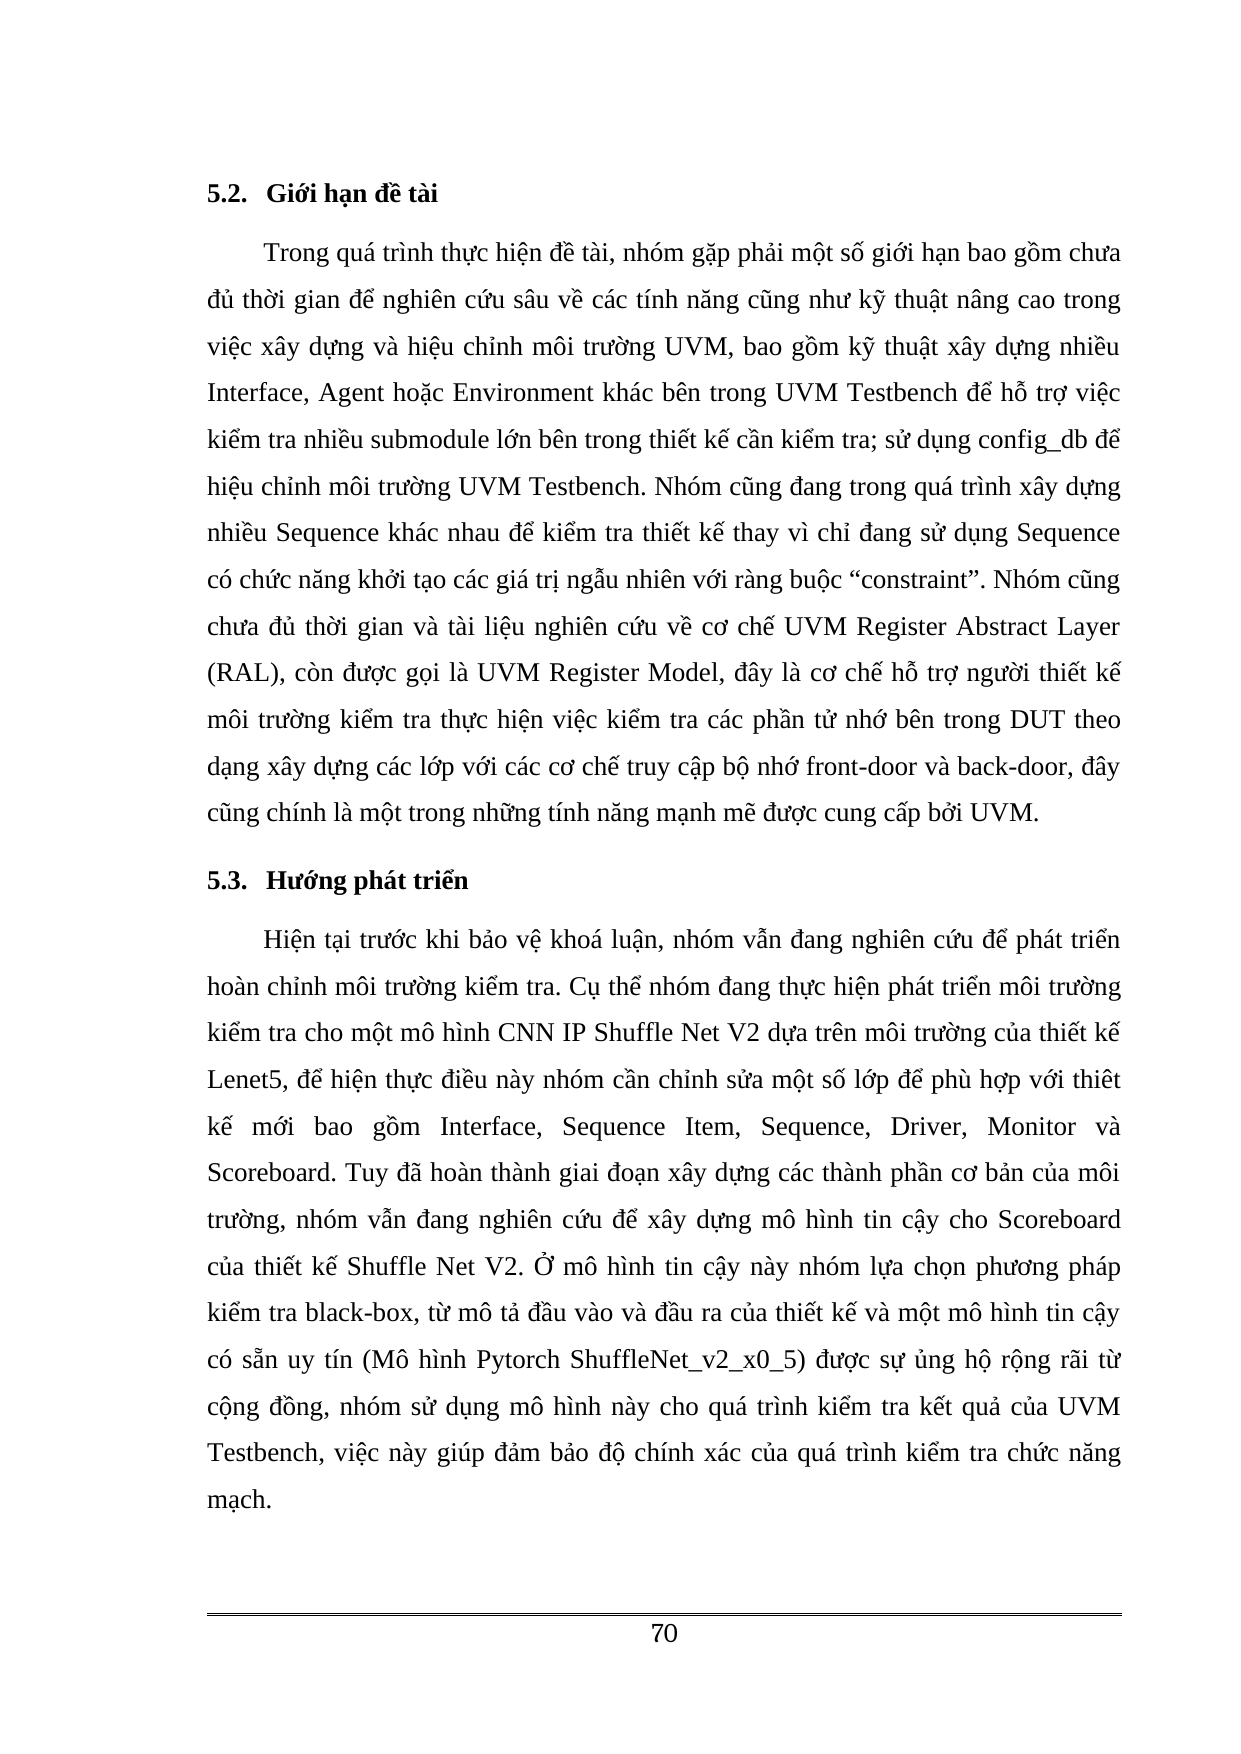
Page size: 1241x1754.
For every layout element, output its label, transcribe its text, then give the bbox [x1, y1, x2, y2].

text Hiện tại trước khi bảo vệ khoá luận, nhóm vẫn đang nghiên cứu để phát triển hoàn chỉnh môi trường kiểm tra. Cụ thể nhóm đang thực hiện phát triển môi trường kiểm tra cho một mô hình CNN IP Shuffle Net V2 dựa trên môi trường của thiết kế Lenet5, để hiện thực điều này nhóm cần chỉnh sửa một số lớp để phù hợp với thiêt kế mới bao gồm Interface, Sequence Item, Sequence, Driver, Monitor và Scoreboard. Tuy đã hoàn thành giai đoạn xây dựng các thành phần cơ bản của môi trường, nhóm vẫn đang nghiên cứu để xây dựng mô hình tin cậy cho Scoreboard của thiết kế Shuffle Net V2. Ở mô hình tin cậy này nhóm lựa chọn phương pháp kiểm tra black-box, từ mô tả đầu vào và đầu ra của thiết kế và một mô hình tin cậy có sẵn uy tín (Mô hình Pytorch ShuffleNet_v2_x0_5) được sự ủng hộ rộng rãi từ cộng đồng, nhóm sử dụng mô hình này cho quá trình kiểm tra kết quả của UVM Testbench, việc này giúp đảm bảo độ chính xác của quá trình kiểm tra chức năng mạch. [207, 923, 1122, 1514]
subtitle Giới hạn đề tài [207, 177, 1122, 208]
subtitle Hướng phát triển [207, 864, 1122, 895]
text Trong quá trình thực hiện đề tài, nhóm gặp phải một số giới hạn bao gồm chưa đủ thời gian để nghiên cứu sâu về các tính năng cũng như kỹ thuật nâng cao trong việc xây dựng và hiệu chỉnh môi trường UVM, bao gồm kỹ thuật xây dựng nhiều Interface, Agent hoặc Environment khác bên trong UVM Testbench để hỗ trợ việc kiểm tra nhiều submodule lớn bên trong thiết kế cần kiểm tra; sử dụng config_db để hiệu chỉnh môi trường UVM Testbench. Nhóm cũng đang trong quá trình xây dựng nhiều Sequence khác nhau để kiểm tra thiết kế thay vì chỉ đang sử dụng Sequence có chức năng khởi tạo các giá trị ngẫu nhiên với ràng buộc “constraint”. Nhóm cũng chưa đủ thời gian và tài liệu nghiên cứu về cơ chế UVM Register Abstract Layer (RAL), còn được gọi là UVM Register Model, đây là cơ chế hỗ trợ người thiết kế môi trường kiểm tra thực hiện việc kiểm tra các phần tử nhớ bên trong DUT theo dạng xây dựng các lớp với các cơ chế truy cập bộ nhớ front-door và back-door, đây cũng chính là một trong những tính năng mạnh mẽ được cung cấp bởi UVM. [207, 236, 1122, 827]
